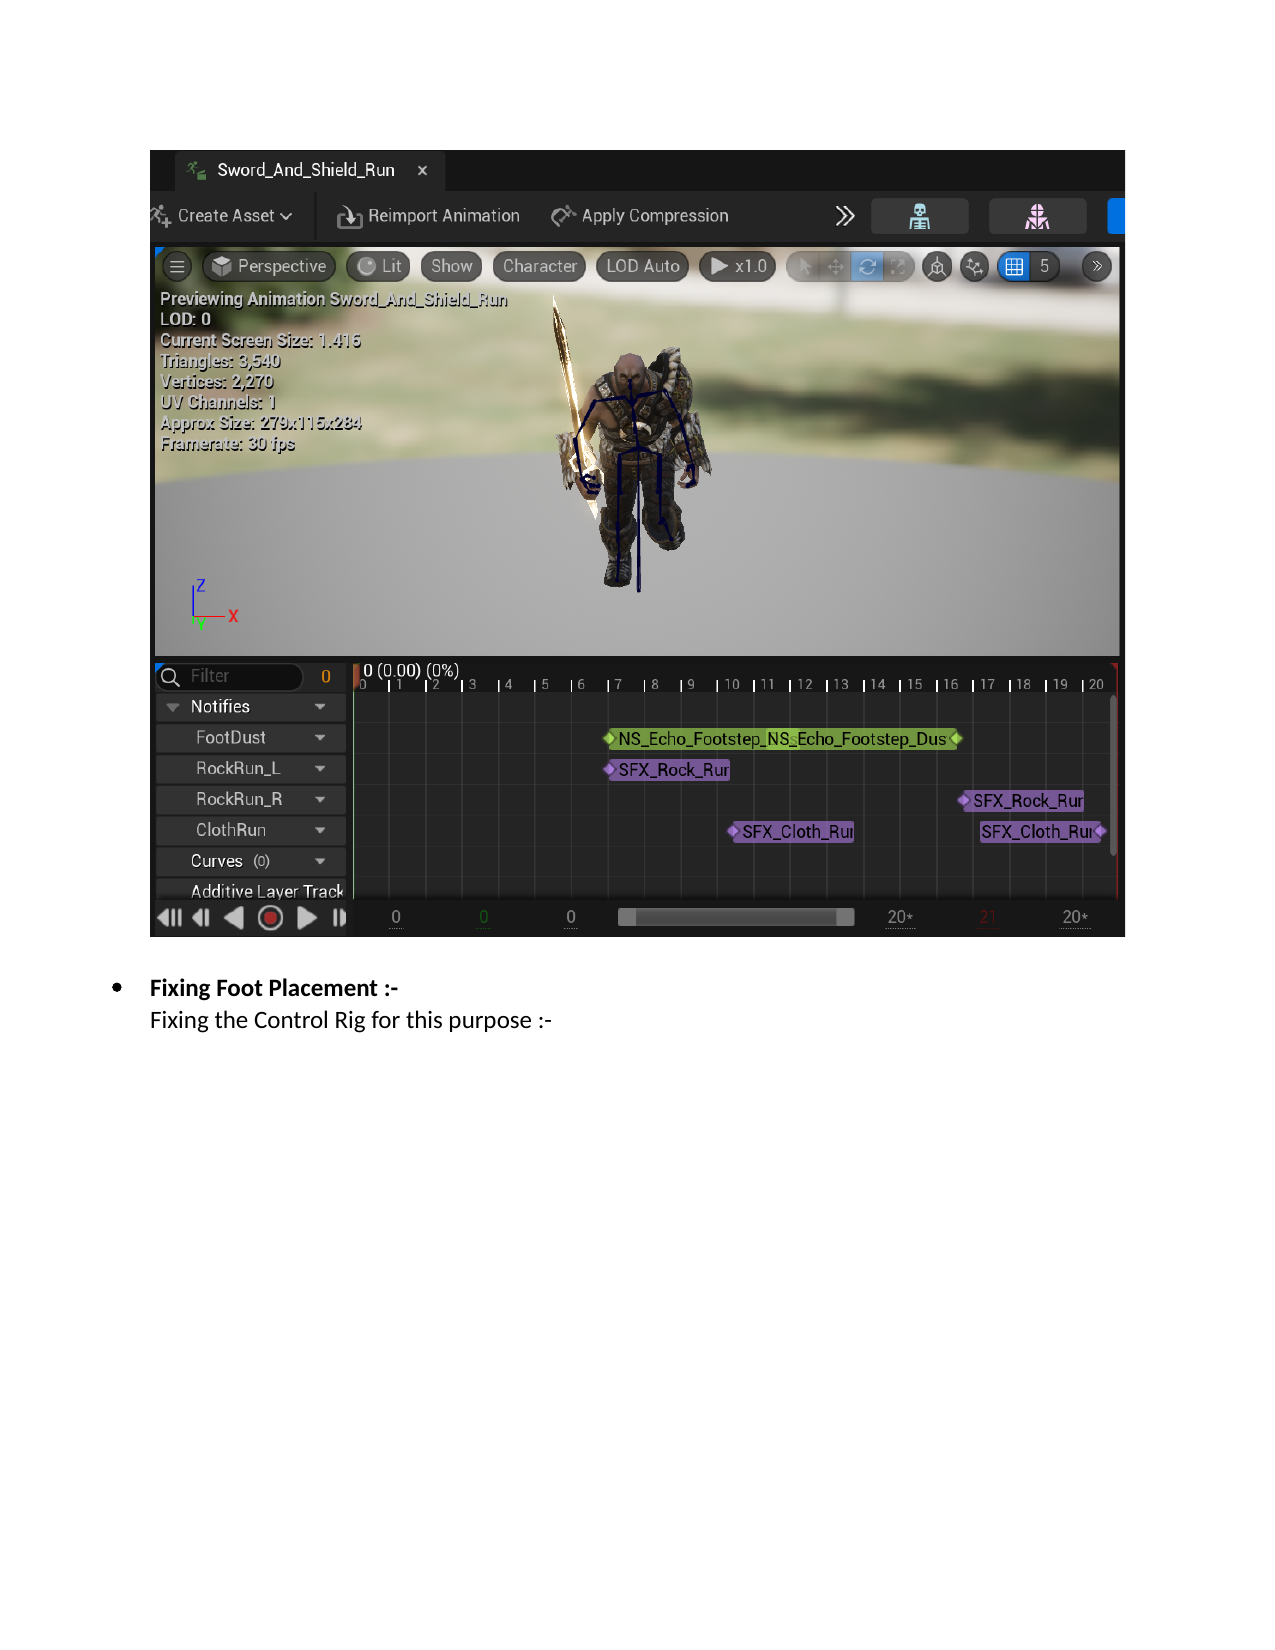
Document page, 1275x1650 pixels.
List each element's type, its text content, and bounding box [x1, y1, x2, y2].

picture [150, 150, 1125, 937]
list Fixing the Control Rig for this purpose :- [150, 1005, 1125, 1035]
list Fixing Foot Placement :- [112, 972, 1125, 1002]
